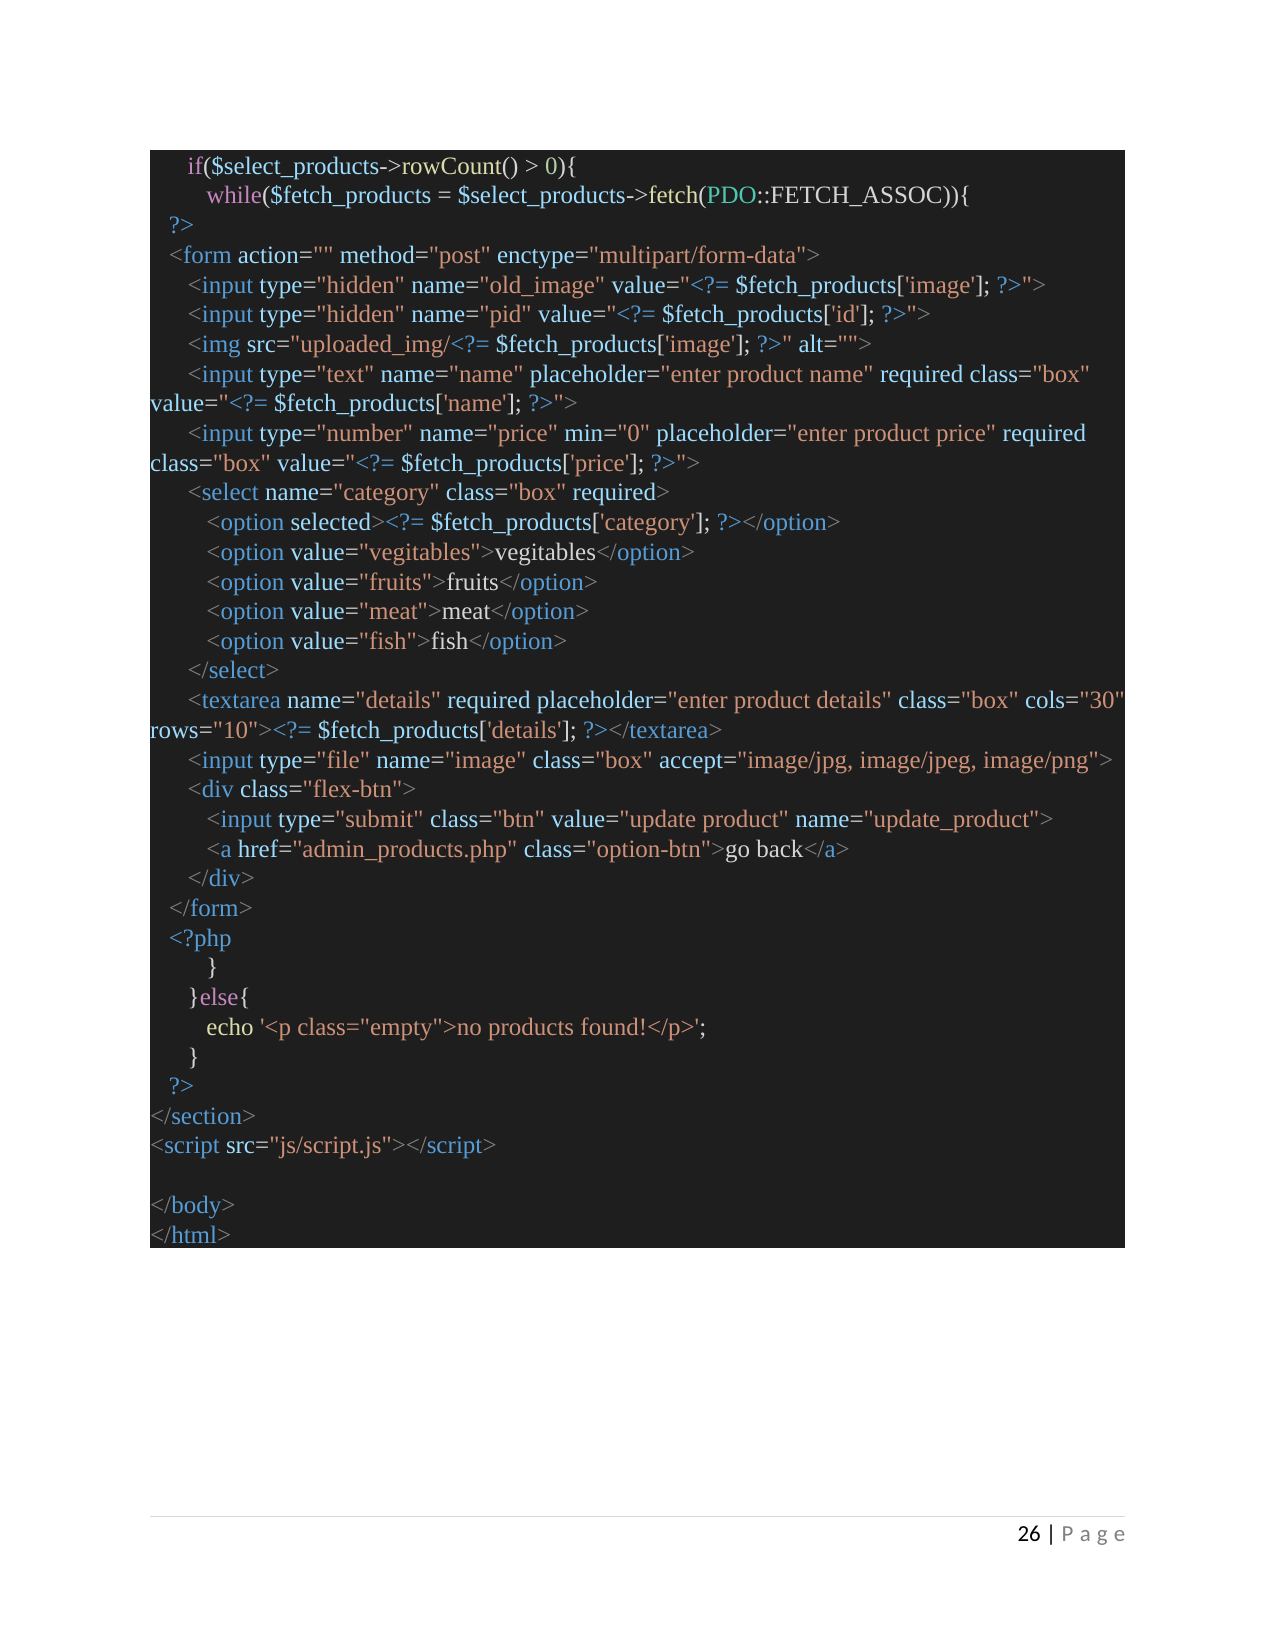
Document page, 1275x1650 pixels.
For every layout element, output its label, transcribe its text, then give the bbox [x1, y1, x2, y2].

text <select name="category" class="box" required> [150, 477, 1125, 506]
text <form action="" method="post" enctype="multipart/form-data"> [150, 239, 1125, 269]
text }else{ [150, 981, 1125, 1011]
text <input type="file" name="image" class="box" accept="image/jpg, image/jpeg, image/png"> [150, 744, 1125, 773]
text <input type="submit" class="btn" value="update product" name="update_product"> [150, 803, 1125, 833]
text echo '<p class="empty">no products found!</p>'; [150, 1011, 1125, 1041]
text ?> [150, 1070, 1125, 1100]
text <a href="admin_products.php" class="option-btn">go back</a> [150, 833, 1125, 862]
text <input type="text" name="name" placeholder="enter product name" required class="box" value="<?= $fetch_products['name']; ?>"> [150, 358, 1125, 417]
text </select> [150, 655, 1125, 684]
text <option value="fruits">fruits</option> [150, 566, 1125, 595]
text <?php [150, 922, 1125, 952]
text <option value="fish">fish</option> [150, 625, 1125, 655]
text </body> [150, 1189, 1125, 1219]
text </form> [150, 892, 1125, 922]
text <option selected><?= $fetch_products['category']; ?></option> [150, 506, 1125, 536]
text </html> [150, 1219, 1125, 1248]
text <option value="meat">meat</option> [150, 595, 1125, 625]
text <input type="hidden" name="pid" value="<?= $fetch_products['id']; ?>"> [150, 298, 1125, 328]
text } [150, 952, 1125, 981]
text <div class="flex-btn"> [150, 773, 1125, 803]
text <input type="hidden" name="old_image" value="<?= $fetch_products['image']; ?>"> [150, 269, 1125, 298]
text <input type="number" name="price" min="0" placeholder="enter product price" required class="box" value="<?= $fetch_products['price']; ?>"> [150, 417, 1125, 477]
text <script src="js/script.js"></script> [150, 1130, 1125, 1159]
text <option value="vegitables">vegitables</option> [150, 536, 1125, 566]
text } [150, 1041, 1125, 1070]
text <textarea name="details" required placeholder="enter product details" class="box" cols="30" rows="10"><?= $fetch_products['details']; ?></textarea> [150, 684, 1125, 744]
text ?> [150, 209, 1125, 239]
text </section> [150, 1100, 1125, 1130]
text <img src="uploaded_img/<?= $fetch_products['image']; ?>" alt=""> [150, 328, 1125, 358]
text while($fetch_products = $select_products->fetch(PDO::FETCH_ASSOC)){ [150, 180, 1125, 209]
text if($select_products->rowCount() > 0){ [150, 150, 1125, 180]
text </div> [150, 862, 1125, 892]
